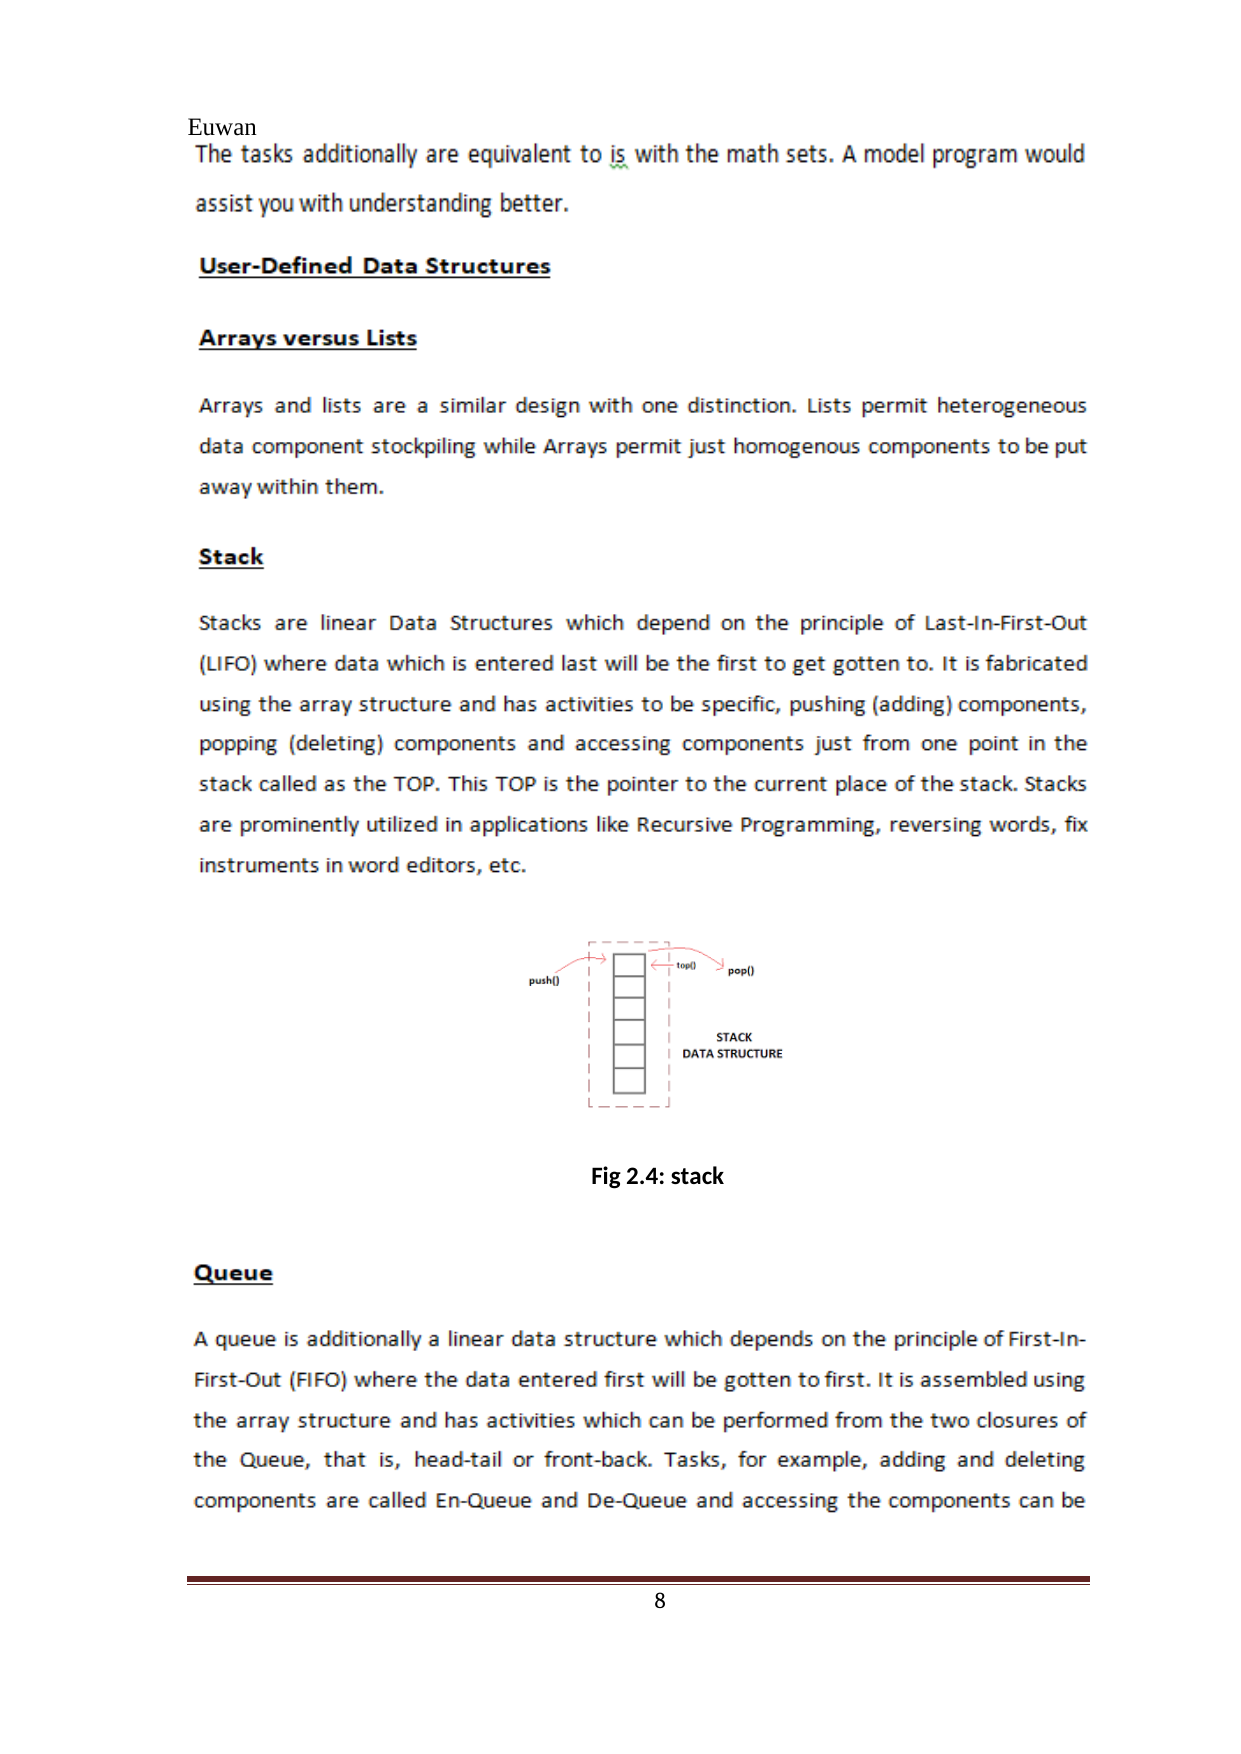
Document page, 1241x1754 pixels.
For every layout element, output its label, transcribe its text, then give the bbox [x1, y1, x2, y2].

picture [187, 244, 1139, 896]
picture [187, 1235, 1093, 1525]
picture [479, 939, 799, 1117]
text Fig 2.4: stack [187, 1160, 1090, 1191]
picture [187, 141, 1122, 231]
